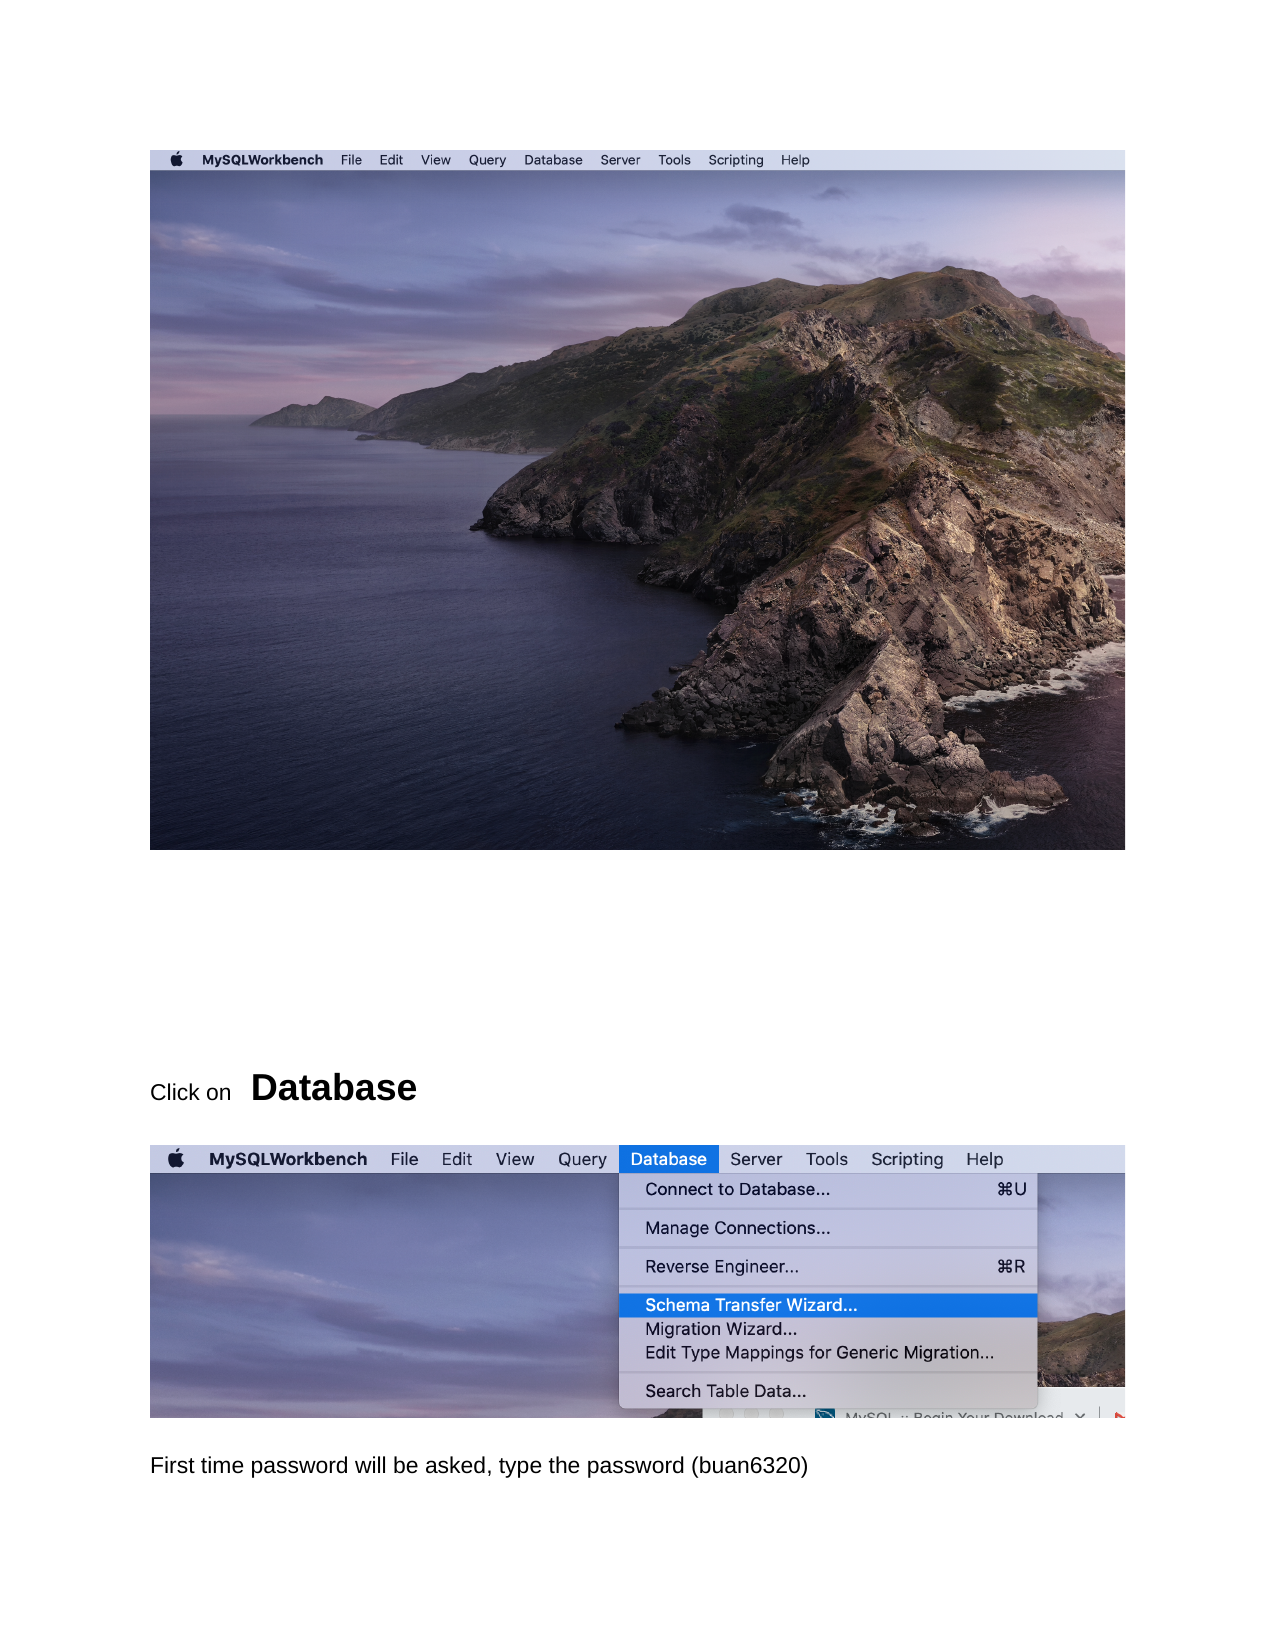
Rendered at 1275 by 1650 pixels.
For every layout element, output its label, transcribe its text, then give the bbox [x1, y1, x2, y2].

picture [150, 150, 1125, 850]
picture [150, 1145, 1125, 1418]
text Click on Database [150, 1065, 1125, 1108]
text First time password will be asked, type the password (buan6320) [150, 1452, 1125, 1478]
